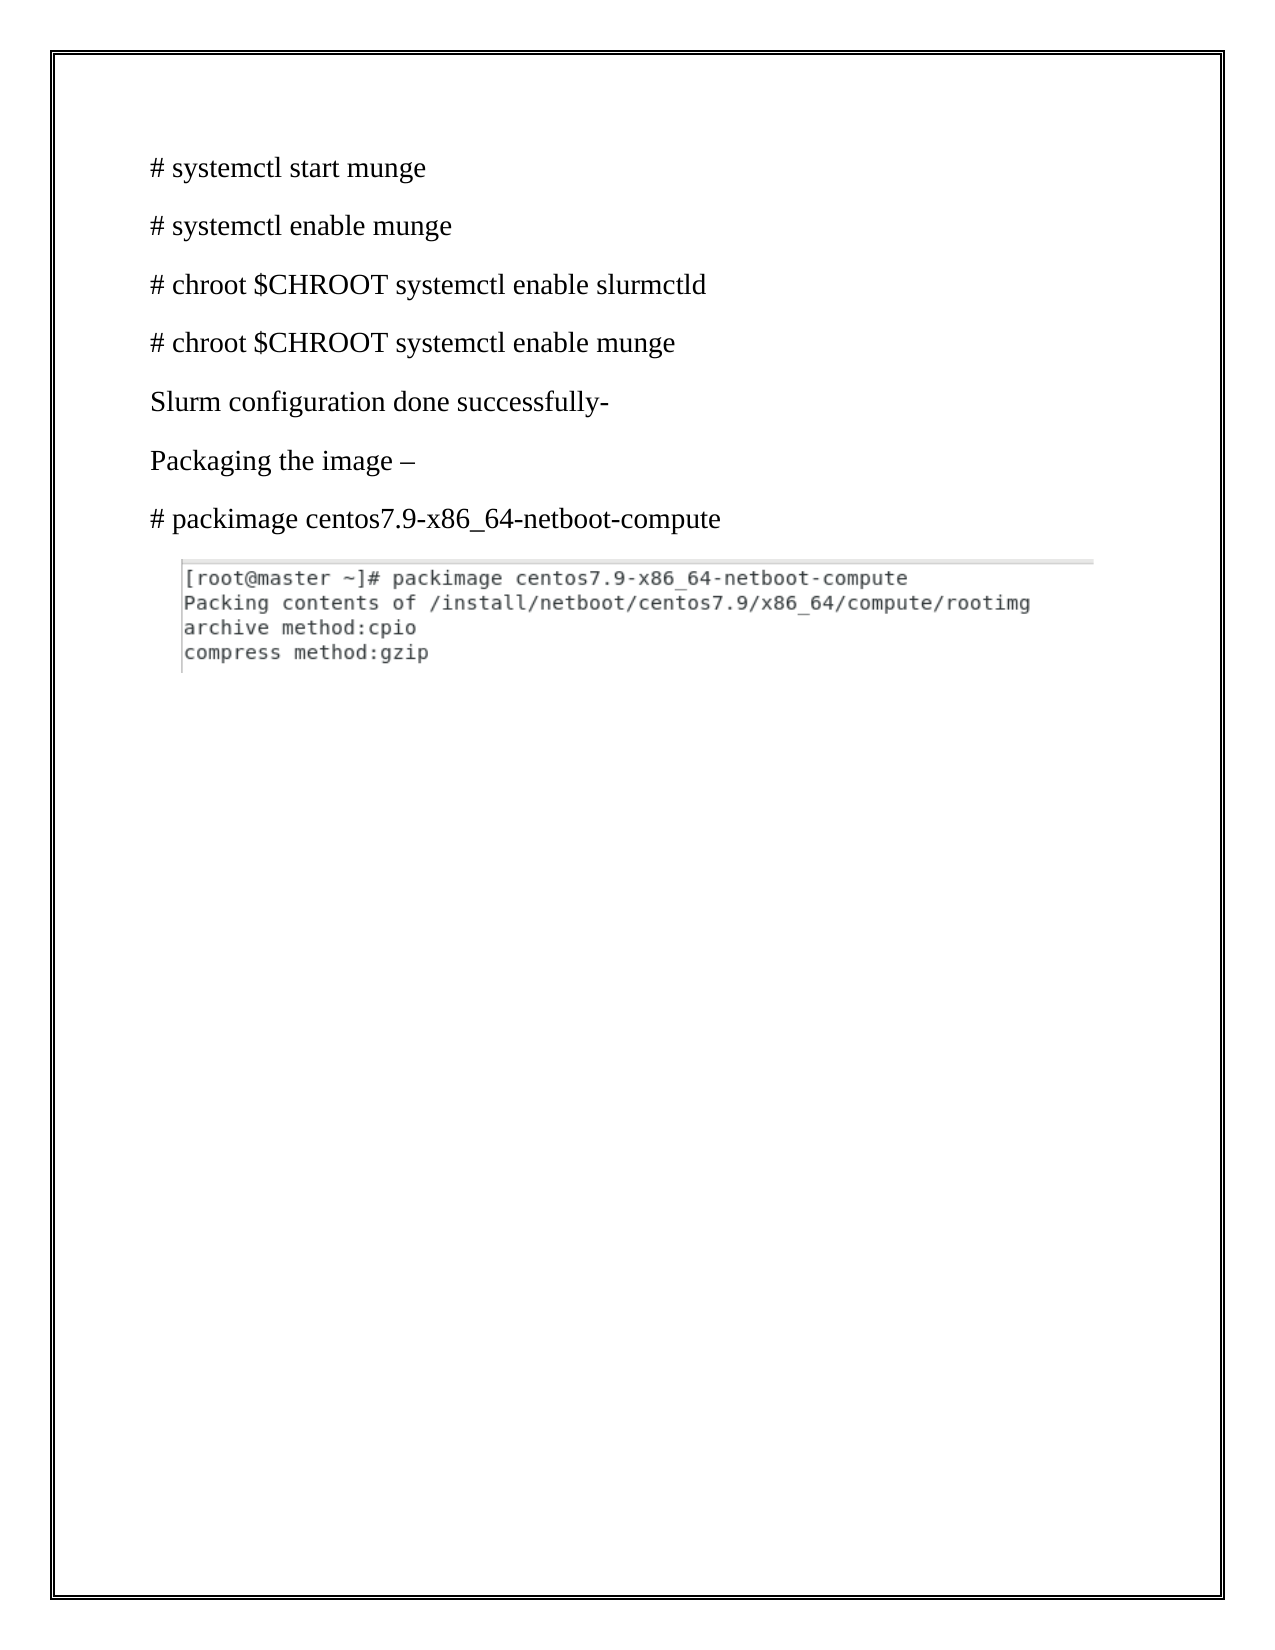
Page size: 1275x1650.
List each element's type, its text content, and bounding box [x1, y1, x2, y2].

text Packaging the image – [150, 443, 1125, 476]
text Slurm configuration done successfully- [150, 384, 1125, 418]
text # chroot $CHROOT systemctl enable munge [150, 326, 1125, 359]
picture [181, 559, 1094, 673]
text # systemctl start munge [150, 150, 1125, 183]
text # chroot $CHROOT systemctl enable slurmctld [150, 267, 1125, 301]
text # systemctl enable munge [150, 208, 1125, 242]
text # packimage centos7.9-x86_64-netboot-compute [150, 501, 1125, 535]
